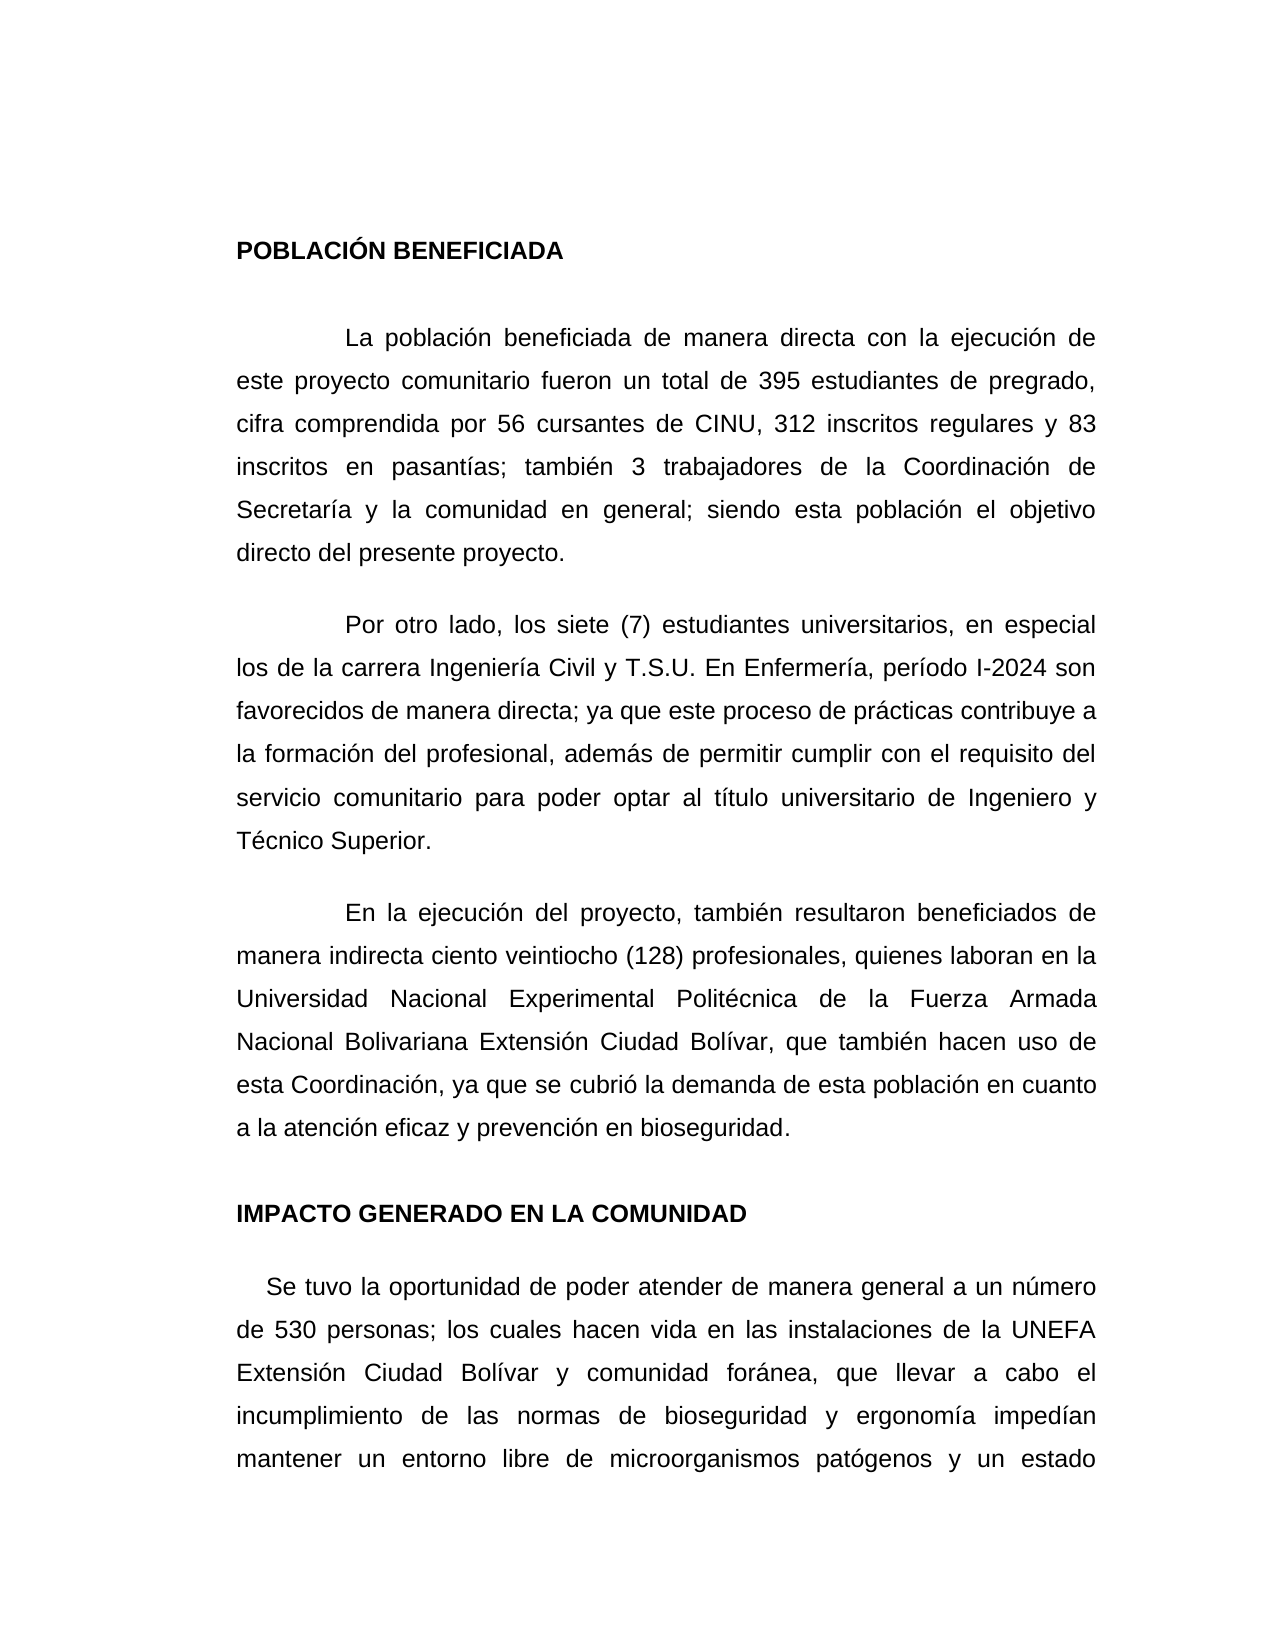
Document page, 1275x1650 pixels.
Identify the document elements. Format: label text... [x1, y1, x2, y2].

text POBLACIÓN BENEFICIADA [236, 236, 1098, 265]
text La población beneficiada de manera directa con la ejecución de este proyecto comunitario fueron un total de 395 estudiantes de pregrado, cifra comprendida por 56 cursantes de CINU, 312 inscritos regulares y 83 inscritos en pasantías; también 3 trabajadores de la Coordinación de Secretaría y la comunidad en general; siendo esta población el objetivo directo del presente proyecto. [236, 322, 1098, 567]
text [236, 1272, 1098, 1473]
text En la ejecución del proyecto, también resultaron beneficiados de manera indirecta ciento veintiocho (128) profesionales, quienes laboran en la Universidad Nacional Experimental Politécnica de la Fuerza Armada Nacional Bolivariana Extensión Ciudad Bolívar, que también hacen uso de esta Coordinación, ya que se cubrió la demanda de esta población en cuanto a la atención eficaz y prevención en bioseguridad. [236, 897, 1098, 1142]
text Por otro lado, los siete (7) estudiantes universitarios, en especial los de la carrera Ingeniería Civil y T.S.U. En Enfermería, período I-2024 son favorecidos de manera directa; ya que este proceso de prácticas contribuye a la formación del profesional, además de permitir cumplir con el requisito del servicio comunitario para poder optar al título universitario de Ingeniero y Técnico Superior. [236, 610, 1098, 854]
text IMPACTO GENERADO EN LA COMUNIDAD [236, 1199, 1098, 1228]
